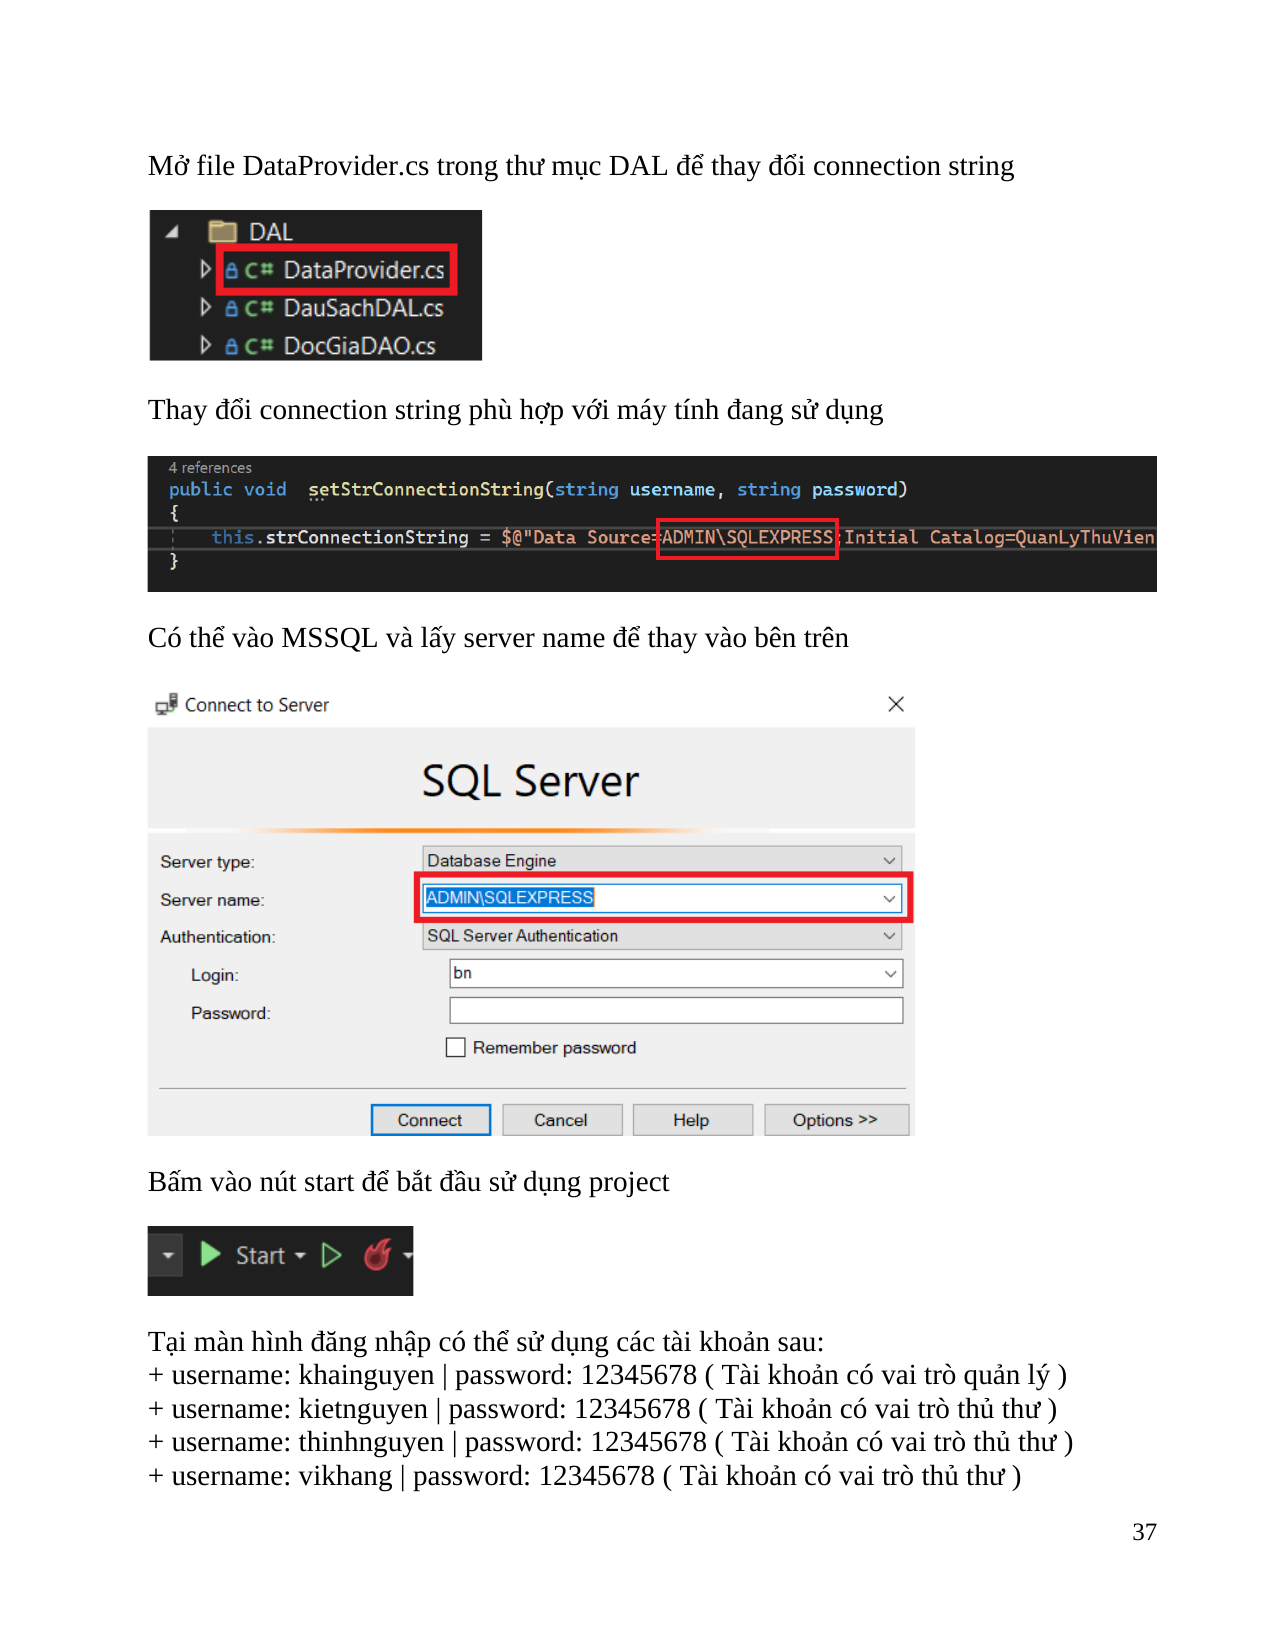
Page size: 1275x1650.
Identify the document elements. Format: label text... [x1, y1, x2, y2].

picture [147, 1226, 414, 1296]
text + username: vikhang | password: 12345678 ( Tài khoản có vai trò thủ thư ) [148, 1458, 1157, 1492]
text Tại màn hình đăng nhập có thể sử dụng các tài khoản sau: [148, 1324, 1157, 1357]
text Bấm vào nút start để bắt đầu sử dụng project [148, 1164, 1157, 1198]
picture [147, 454, 1157, 592]
text + username: kietnguyen | password: 12345678 ( Tài khoản có vai trò thủ thư ) [148, 1391, 1157, 1424]
text Thay đổi connection string phù hợp với máy tính đang sử dụng [148, 392, 1157, 425]
text Mở file DataProvider.cs trong thư mục DAL để thay đổi connection string [148, 148, 1157, 181]
text + username: khainguyen | password: 12345678 ( Tài khoản có vai trò quản lý ) [148, 1357, 1157, 1391]
text + username: thinhnguyen | password: 12345678 ( Tài khoản có vai trò thủ thư ) [148, 1424, 1157, 1458]
text Có thể vào MSSQL và lấy server name để thay vào bên trên [148, 620, 1157, 653]
picture [147, 210, 483, 364]
picture [147, 682, 916, 1136]
